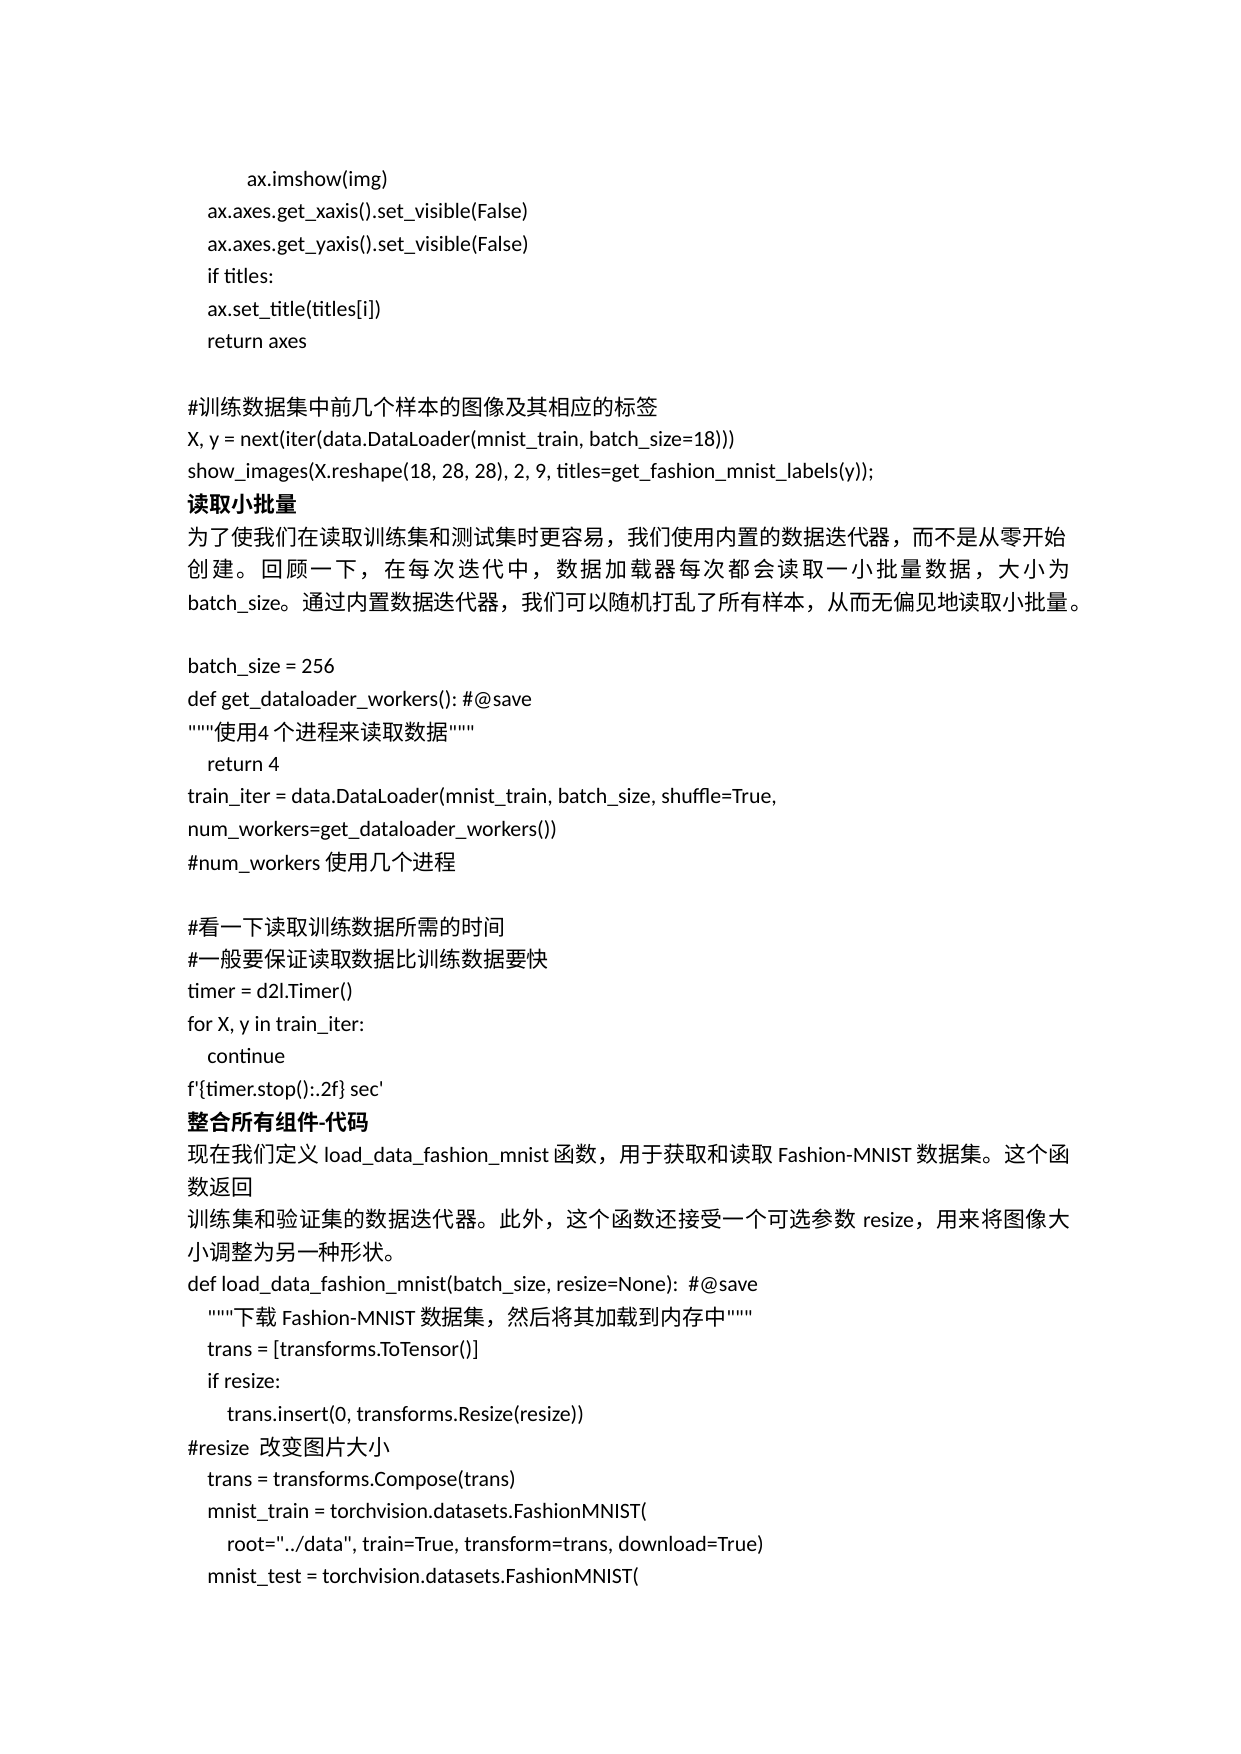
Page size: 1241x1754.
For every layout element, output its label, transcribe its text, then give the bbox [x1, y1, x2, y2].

text def get_dataloader_workers(): #@save [187, 682, 1070, 714]
text #resize 改变图片大小 [187, 1429, 1070, 1462]
text if titles: [187, 259, 1070, 292]
text for X, y in train_iter: [187, 1007, 1070, 1039]
text root="../data", train=True, transform=trans, download=True) [187, 1527, 1070, 1559]
text ax.imshow(img) [187, 162, 1070, 194]
text if resize: [187, 1364, 1070, 1397]
text """下载Fashion-MNIST数据集，然后将其加载到内存中""" [187, 1299, 1070, 1332]
text trans = [transforms.ToTensor()] [187, 1332, 1070, 1364]
text """使⽤4个进程来读取数据""" [187, 714, 1070, 747]
text 现在我们定义load_data_fashion_mnist函数，⽤于获取和读取Fashion-MNIST数据集。这个函数返回 [187, 1137, 1070, 1202]
text #看⼀下读取训练数据所需的时间 [187, 909, 1070, 942]
text 读取⼩批量 [187, 487, 1070, 519]
text ax.axes.get_xaxis().set_visible(False) [187, 194, 1070, 227]
text batch_size = 256 [187, 649, 1070, 682]
text return axes [187, 324, 1070, 357]
text show_images(X.reshape(18, 28, 28), 2, 9, titles=get_fashion_mnist_labels(y)); [187, 454, 1070, 487]
text f'{timer.stop():.2f} sec' [187, 1072, 1070, 1104]
text X, y = next(iter(data.DataLoader(mnist_train, batch_size=18))) [187, 422, 1070, 454]
text ax.axes.get_yaxis().set_visible(False) [187, 227, 1070, 259]
text continue [187, 1039, 1070, 1072]
text train_iter = data.DataLoader(mnist_train, batch_size, shuffle=True, [187, 779, 1070, 812]
text #num_workers 使用几个进程 [187, 844, 1070, 877]
text ax.set_title(titles[i]) [187, 292, 1070, 324]
text #训练数据集中前⼏个样本的图像及其相应的标签 [187, 389, 1070, 422]
text num_workers=get_dataloader_workers()) [187, 812, 1070, 844]
text mnist_train = torchvision.datasets.FashionMNIST( [187, 1494, 1070, 1527]
text 整合所有组件-代码 [187, 1104, 1070, 1137]
text #一般要保证读取数据比训练数据要快 [187, 942, 1070, 974]
text def load_data_fashion_mnist(batch_size, resize=None): #@save [187, 1267, 1070, 1299]
text 为了使我们在读取训练集和测试集时更容易，我们使⽤内置的数据迭代器，而不是从零开始创建。回顾⼀下，在每次迭代中，数据加载器每次都会读取⼀小批量数据，⼤小为batch_size。通过内置数据迭代器，我们可以随机打乱了所有样本，从而⽆偏⻅地读取小批量。 [187, 519, 1070, 649]
text 训练集和验证集的数据迭代器。此外，这个函数还接受⼀个可选参数resize，⽤来将图像⼤小调整为另⼀种形状。 [187, 1202, 1070, 1267]
text trans = transforms.Compose(trans) [187, 1462, 1070, 1494]
text trans.insert(0, transforms.Resize(resize)) [187, 1397, 1070, 1429]
text return 4 [187, 747, 1070, 779]
text mnist_test = torchvision.datasets.FashionMNIST( [187, 1559, 1070, 1592]
text timer = d2l.Timer() [187, 974, 1070, 1007]
